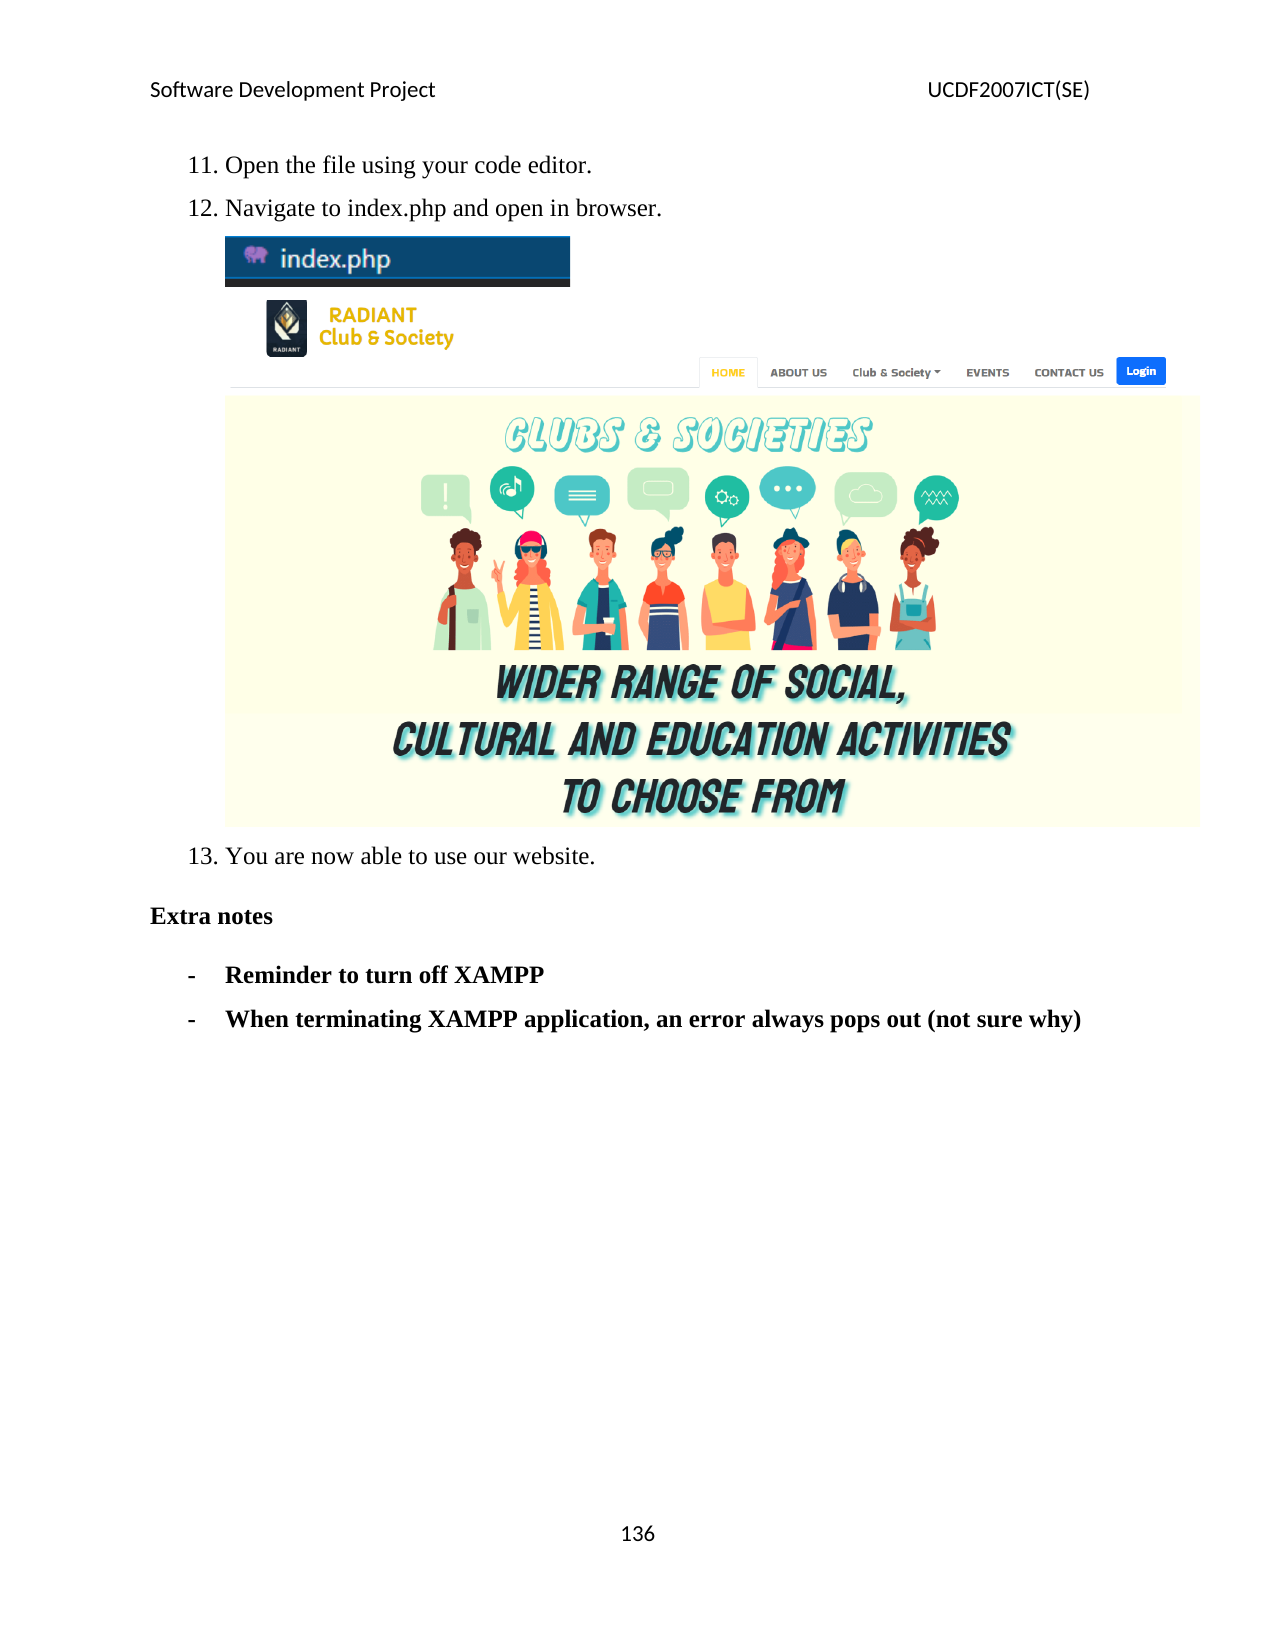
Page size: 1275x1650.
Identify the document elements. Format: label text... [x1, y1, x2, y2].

list You are now able to use our website. [187, 841, 1125, 870]
text Extra notes [150, 901, 1125, 929]
picture [225, 236, 571, 287]
list Navigate to index.php and open in browser. [187, 193, 1125, 222]
list Open the file using your code editor. [187, 150, 1125, 179]
list When terminating XAMPP application, an error always pops out (not sure why) [187, 1004, 1125, 1032]
list Reminder to turn off XAMPP [187, 961, 1125, 989]
picture [225, 300, 1200, 827]
